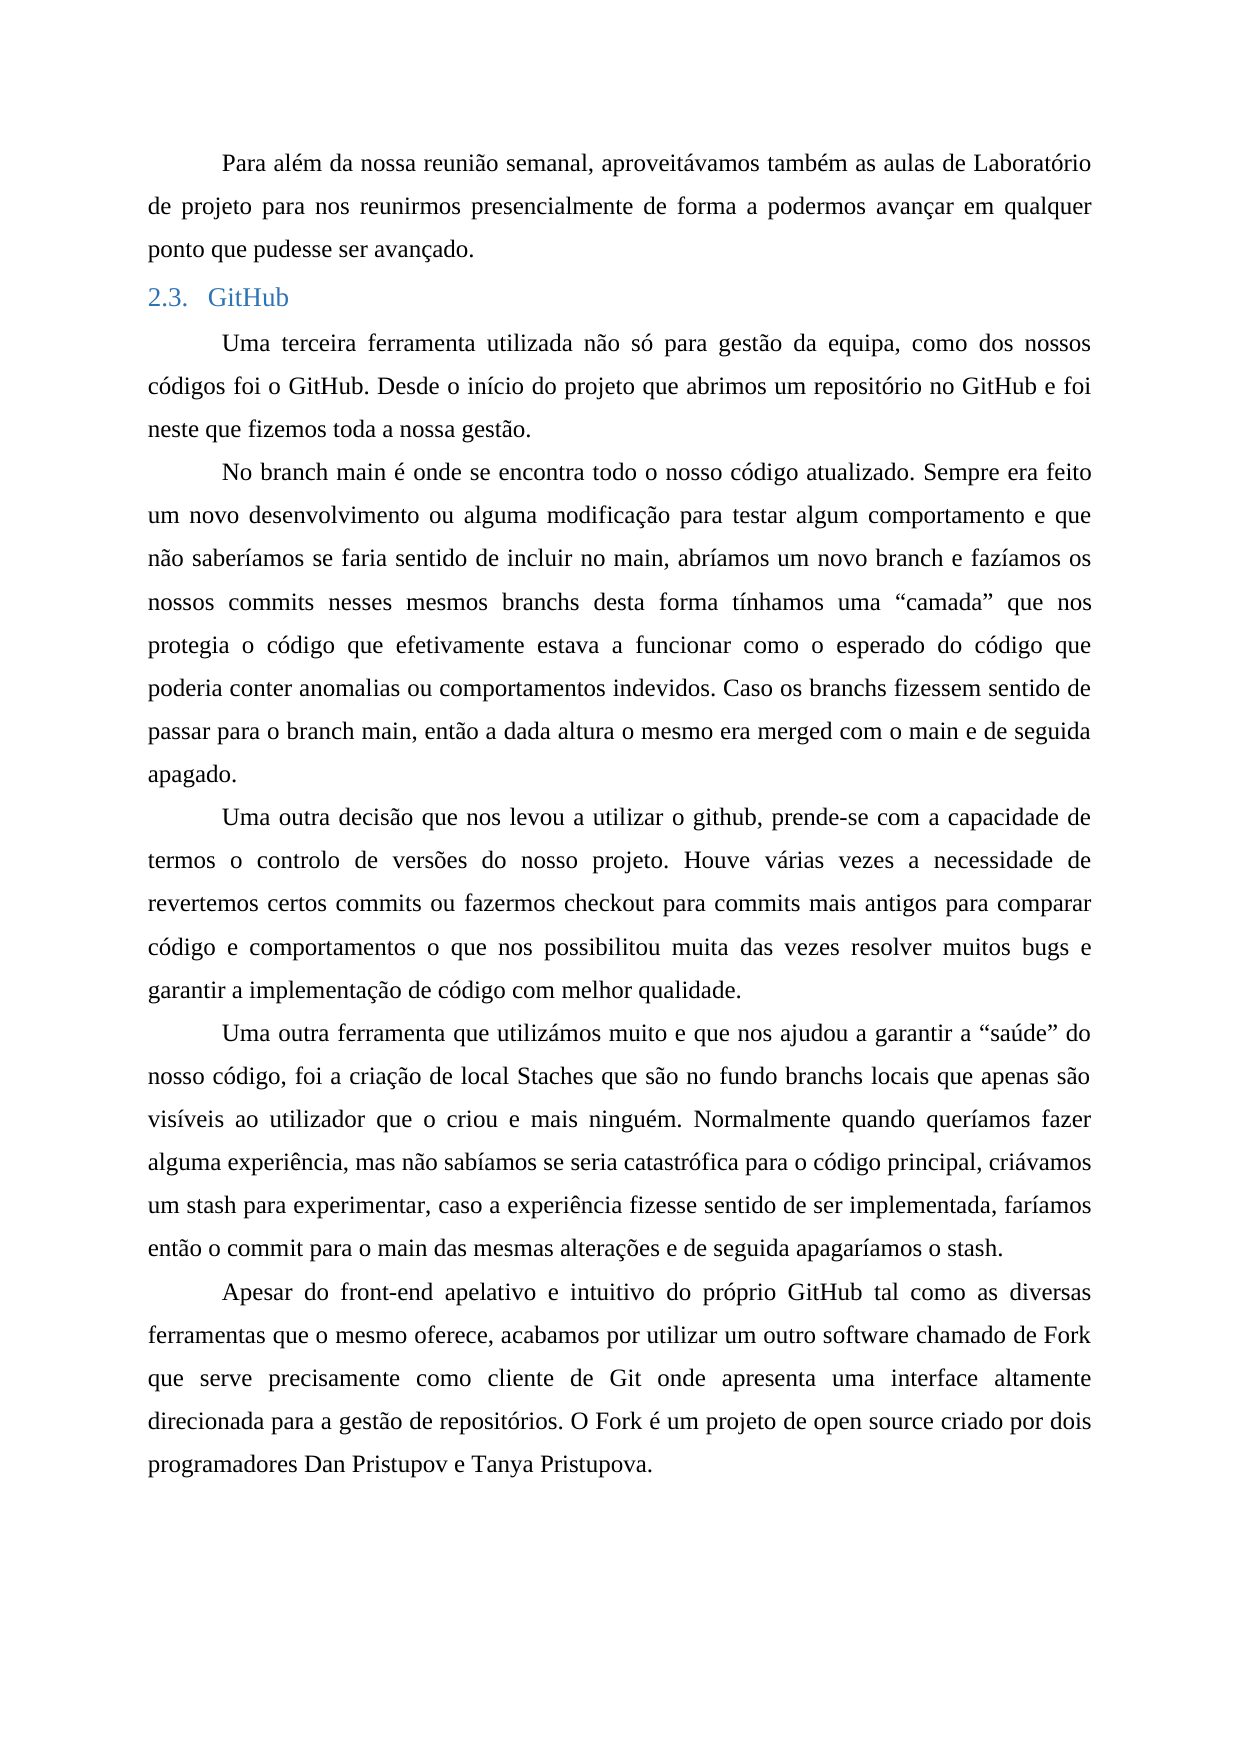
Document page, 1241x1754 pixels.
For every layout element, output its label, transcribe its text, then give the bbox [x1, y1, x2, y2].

text No branch main é onde se encontra todo o nosso código atualizado. Sempre era feito um novo desenvolvimento ou alguma modificação para testar algum comportamento e que não saberíamos se faria sentido de incluir no main, abríamos um novo branch e fazíamos os nossos commits nesses mesmos branchs desta forma tínhamos uma “camada” que nos protegia o código que efetivamente estava a funcionar como o esperado do código que poderia conter anomalias ou comportamentos indevidos. Caso os branchs fizessem sentido de passar para o branch main, então a dada altura o mesmo era merged com o main e de seguida apagado. [148, 457, 1092, 788]
text Uma outra decisão que nos levou a utilizar o github, prende-se com a capacidade de termos o controlo de versões do nosso projeto. Houve várias vezes a necessidade de revertemos certos commits ou fazermos checkout para commits mais antigos para comparar código e comportamentos o que nos possibilitou muita das vezes resolver muitos bugs e garantir a implementação de código com melhor qualidade. [148, 802, 1092, 1003]
text Uma outra ferramenta que utilizámos muito e que nos ajudou a garantir a “saúde” do nosso código, foi a criação de local Staches que são no fundo branchs locais que apenas são visíveis ao utilizador que o criou e mais ninguém. Normalmente quando queríamos fazer alguma experiência, mas não sabíamos se seria catastrófica para o código principal, criávamos um stash para experimentar, caso a experiência fizesse sentido de ser implementada, faríamos então o commit para o main das mesmas alterações e de seguida apagaríamos o stash. [148, 1018, 1092, 1262]
subtitle GitHub [148, 281, 1092, 312]
text Uma terceira ferramenta utilizada não só para gestão da equipa, como dos nossos códigos foi o GitHub. Desde o início do projeto que abrimos um repositório no GitHub e foi neste que fizemos toda a nossa gestão. [148, 328, 1092, 443]
text Apesar do front-end apelativo e intuitivo do próprio GitHub tal como as diversas ferramentas que o mesmo oferece, acabamos por utilizar um outro software chamado de Fork que serve precisamente como cliente de Git onde apresenta uma interface altamente direcionada para a gestão de repositórios. O Fork é um projeto de open source criado por dois programadores Dan Pristupov e Tanya Pristupova. [148, 1277, 1092, 1478]
text Para além da nossa reunião semanal, aproveitávamos também as aulas de Laboratório de projeto para nos reunirmos presencialmente de forma a podermos avançar em qualquer ponto que pudesse ser avançado. [148, 148, 1092, 263]
